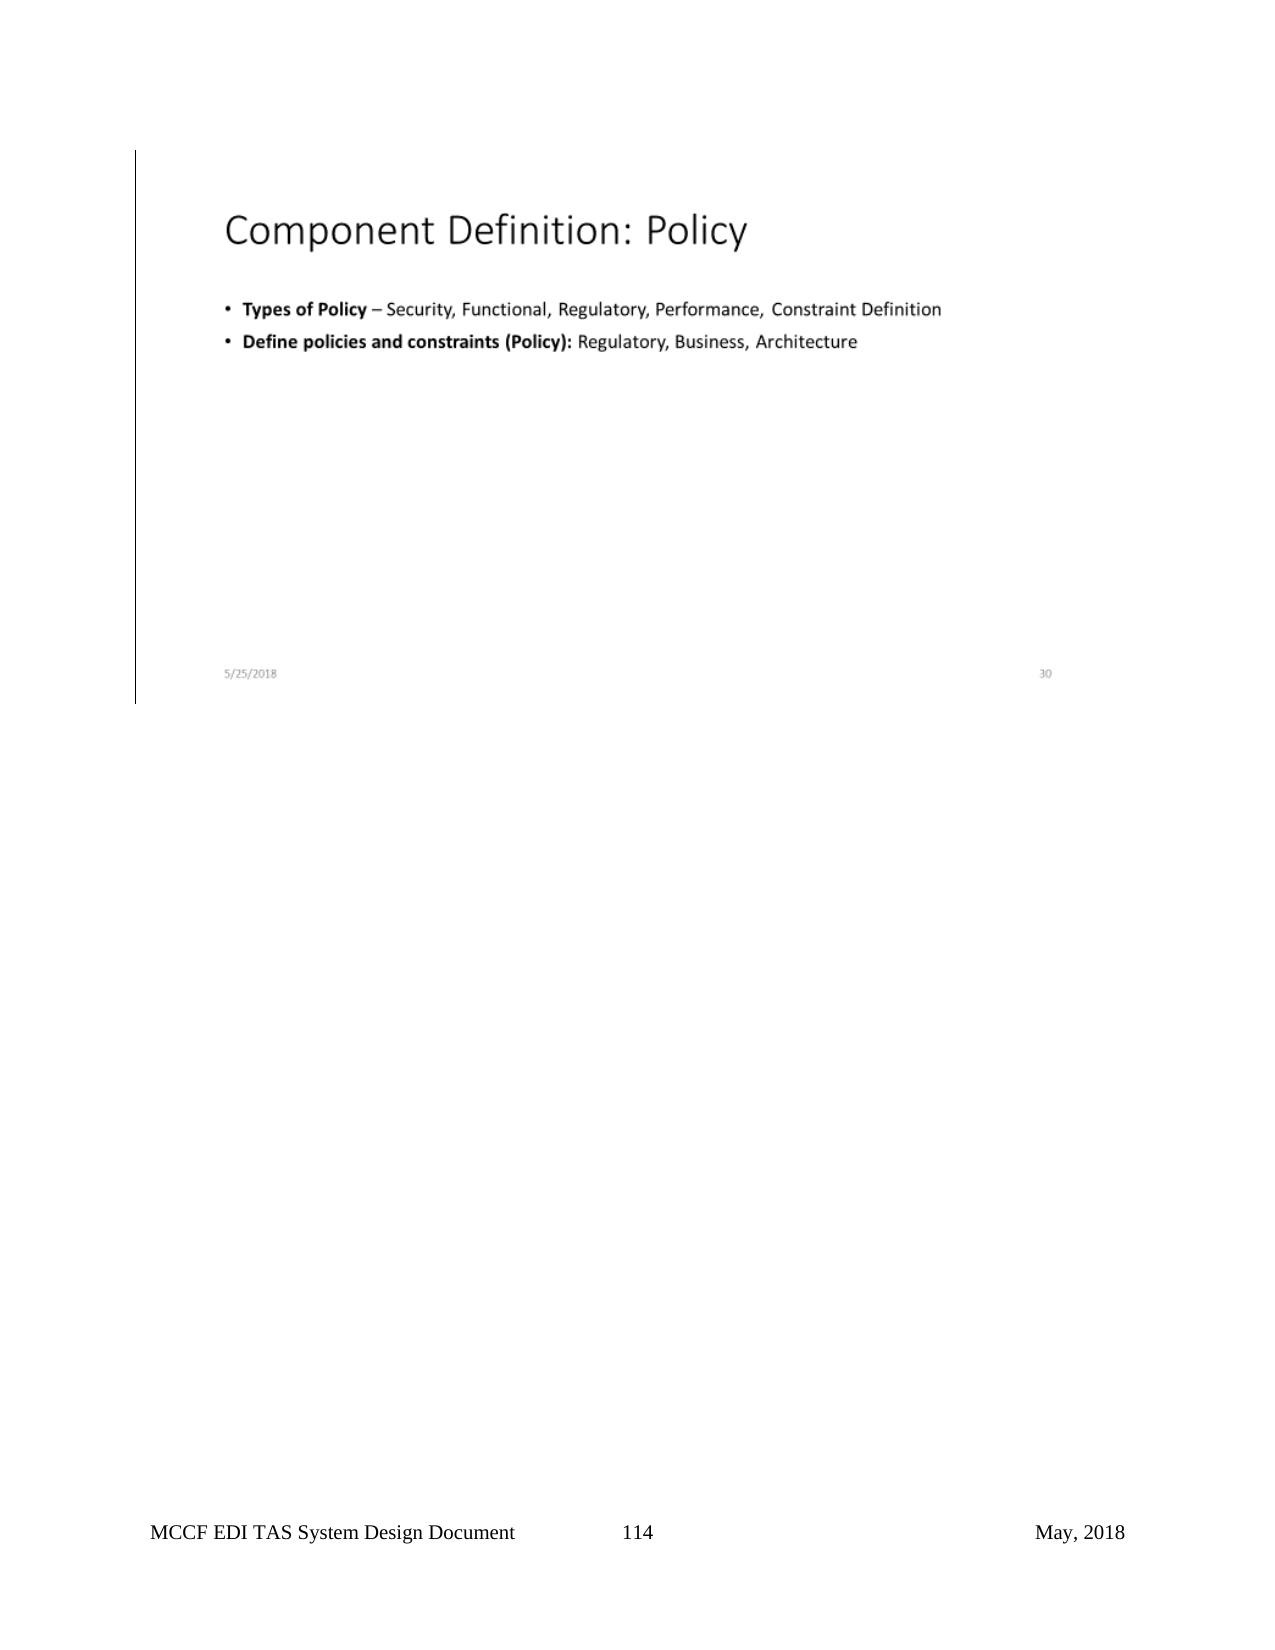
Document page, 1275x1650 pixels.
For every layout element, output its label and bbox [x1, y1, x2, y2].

picture [150, 150, 1125, 699]
